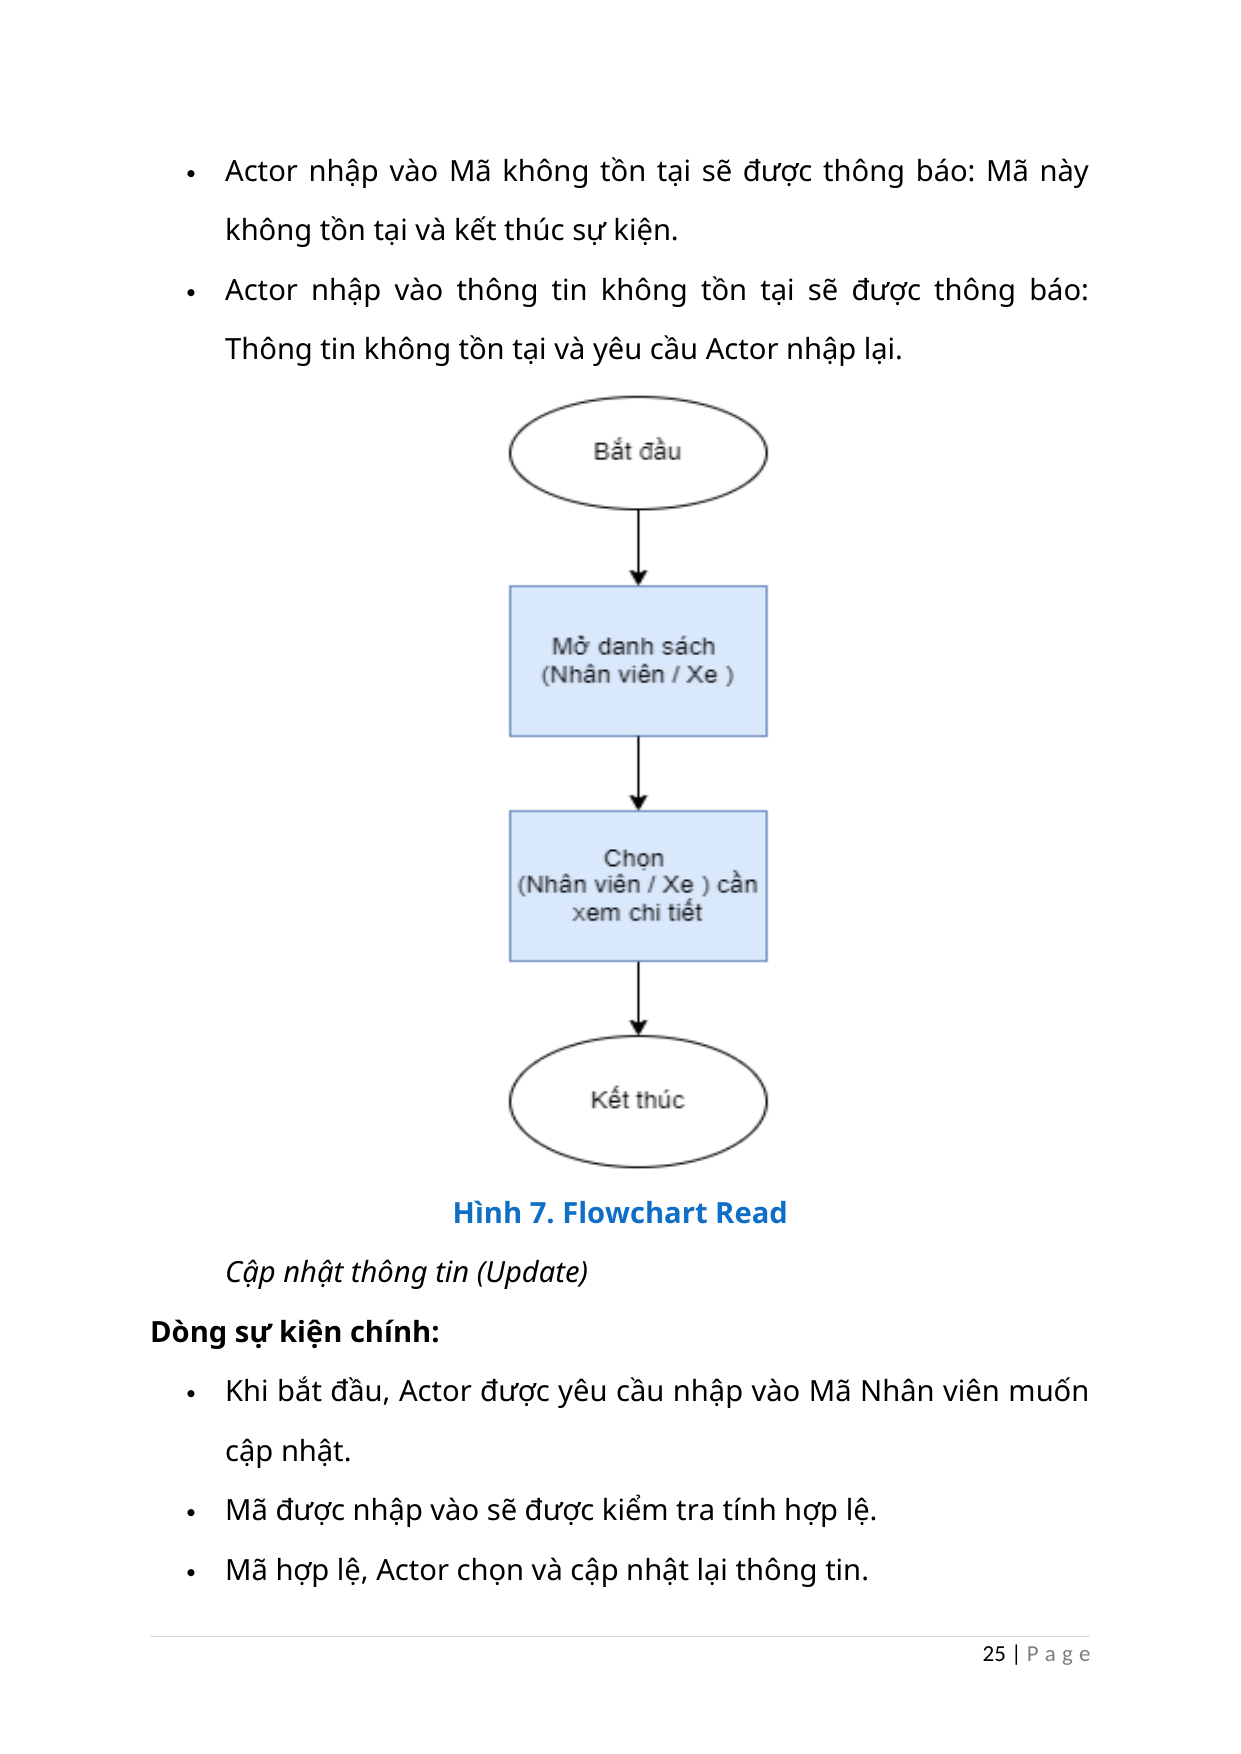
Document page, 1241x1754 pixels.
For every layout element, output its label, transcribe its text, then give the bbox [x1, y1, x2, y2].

list Actor nhập vào thông tin không tồn tại sẽ được thông báo: Thông tin không tồn tại và yêu cầu Actor nhập lại. [187, 269, 1090, 368]
text Hình 7. Flowchart Read [150, 1192, 1090, 1232]
list Mã hợp lệ, Actor chọn và cập nhật lại thông tin. [187, 1549, 1090, 1589]
list Actor nhập vào Mã không tồn tại sẽ được thông báo: Mã này không tồn tại và kết thúc sự kiện. [187, 150, 1090, 249]
list Cập nhật thông tin (Update) [225, 1252, 1090, 1291]
list Khi bắt đầu, Actor được yêu cầu nhập vào Mã Nhân viên muốn cập nhật. [187, 1371, 1090, 1470]
list Mã được nhập vào sẽ được kiểm tra tính hợp lệ. [187, 1490, 1090, 1529]
text Dòng sự kiện chính: [150, 1311, 1090, 1351]
picture [499, 387, 779, 1178]
